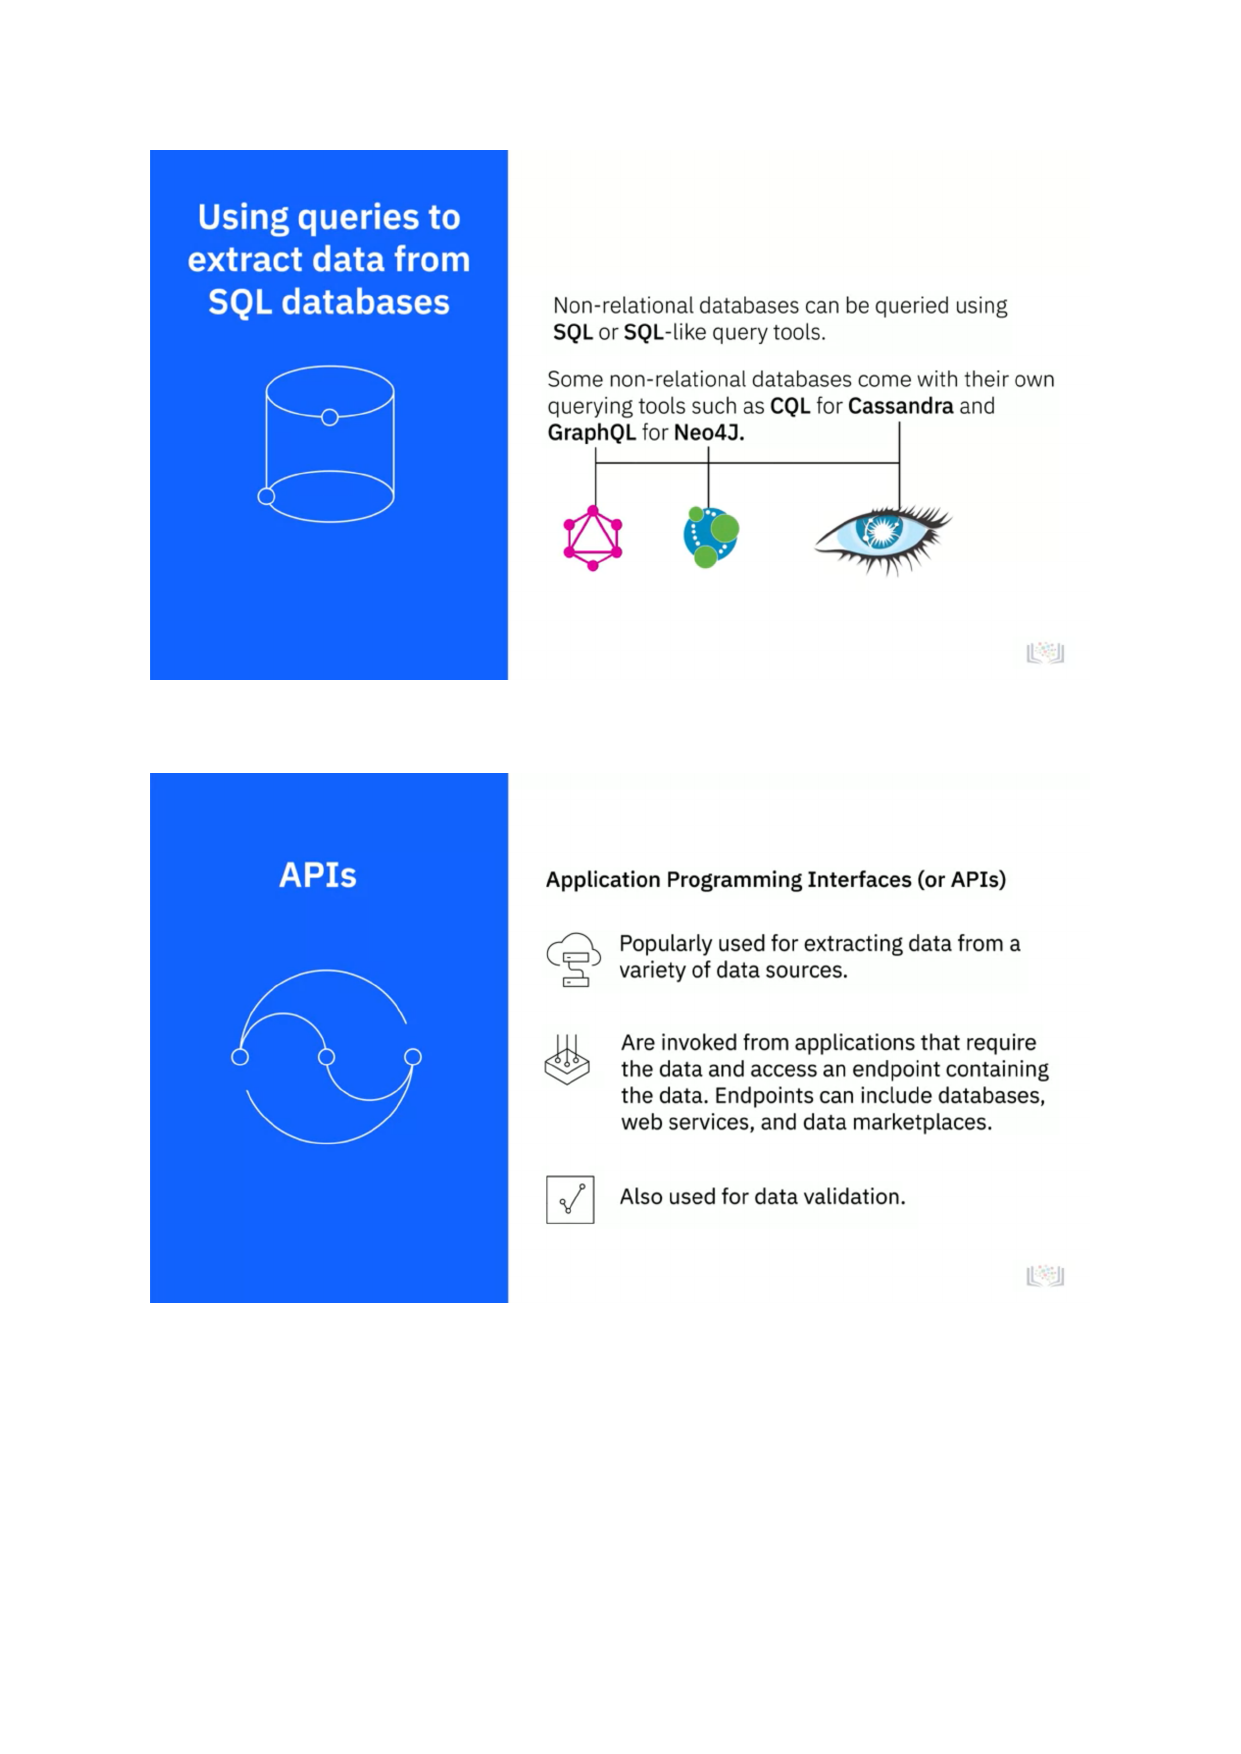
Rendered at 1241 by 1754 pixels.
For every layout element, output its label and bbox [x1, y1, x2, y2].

picture [150, 773, 1091, 1303]
picture [150, 150, 1091, 680]
